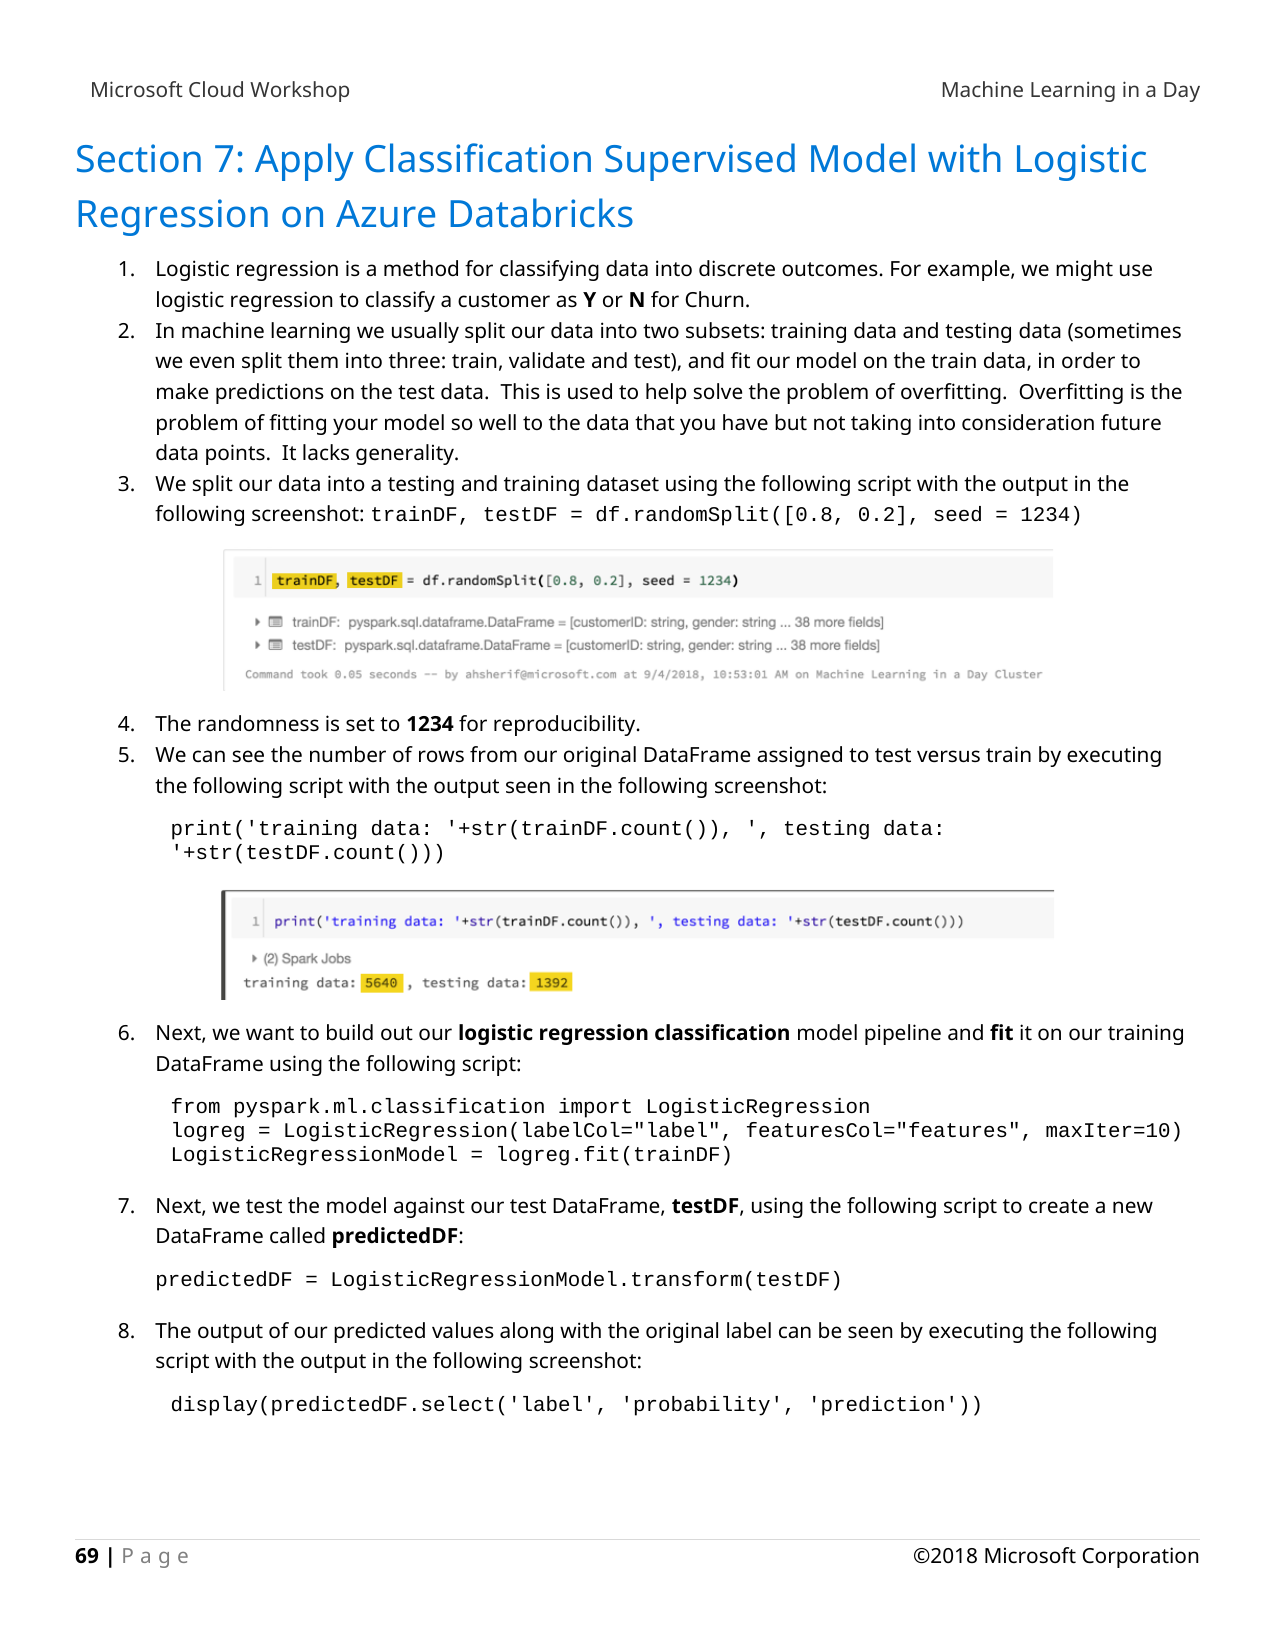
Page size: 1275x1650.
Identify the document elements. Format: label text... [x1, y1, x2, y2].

picture [220, 889, 1055, 1000]
list In machine learning we usually split our data into two subsets: training data and testing data (sometimes we even split them into three: train, validate and test), and fit our model on the train data, in order to make predictions on the test data. This is used to help solve the problem of overfitting. Overfitting is the problem of fitting your model so well to the data that you have but not taking into consideration future data points. It lacks generality. [118, 316, 1200, 467]
list Next, we test the model against our test DataFrame, testDF, using the following script to create a new DataFrame called predictedDF: [118, 1191, 1200, 1250]
list We can see the number of rows from our original DataFrame assigned to test versus train by executing the following script with the output seen in the following screenshot: [118, 740, 1200, 799]
text display(predictedDF.select('label', 'probability', 'prediction')) [75, 1394, 1200, 1418]
list The output of our predicted values along with the original label can be seen by executing the following script with the output in the following screenshot: [118, 1316, 1200, 1375]
list Next, we want to build out our logistic regression classification model pipeline and fit it on our training DataFrame using the following script: [118, 1018, 1200, 1077]
list The randomness is set to 1234 for reproducibility. [118, 709, 1200, 738]
list Logistic regression is a method for classifying data into discrete outcomes. For example, we might use logistic regression to classify a customer as Y or N for Churn. [118, 254, 1200, 314]
text from pyspark.ml.classification import LogisticRegression [75, 1096, 1200, 1120]
text logreg = LogisticRegression(labelCol="label", featuresCol="features", maxIter=10) [75, 1120, 1200, 1143]
text LogisticRegressionModel = logreg.fit(trainDF) [75, 1143, 1200, 1167]
text predictedDF = LogisticRegressionModel.transform(testDF) [75, 1269, 1200, 1292]
subtitle Section 7: Apply Classification Supervised Model with Logistic Regression on Azure Databricks [75, 132, 1200, 238]
text print('training data: '+str(trainDF.count()), ', testing data: '+str(testDF.count())) [170, 818, 1200, 865]
picture [221, 547, 1054, 691]
list We split our data into a testing and training dataset using the following script with the output in the following screenshot: trainDF, testDF = df.randomSplit([0.8, 0.2], seed = 1234) [118, 469, 1200, 528]
